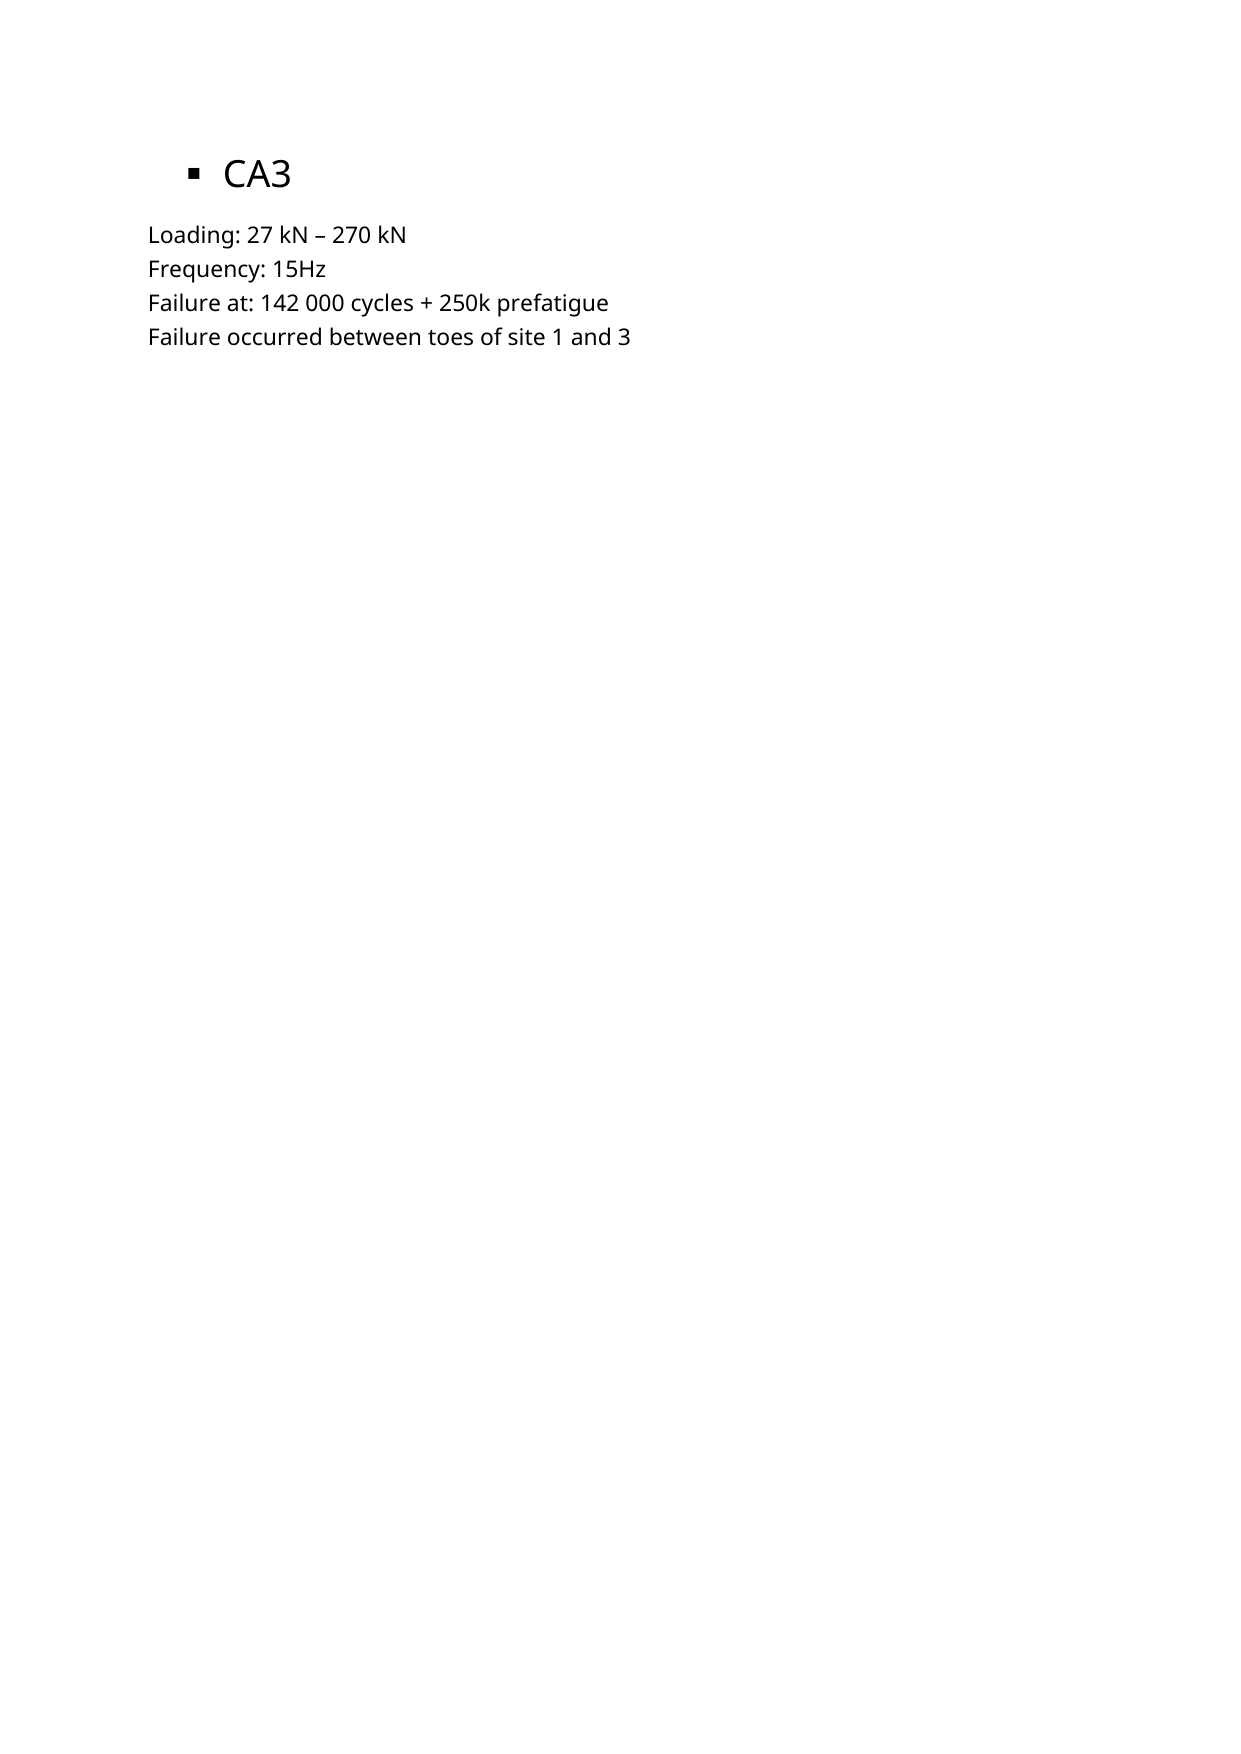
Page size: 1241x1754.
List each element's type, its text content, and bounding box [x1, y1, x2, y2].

text Failure occurred between toes of site 1 and 3 [148, 321, 1093, 352]
list CA3 [185, 148, 1093, 199]
text Frequency: 15Hz [148, 253, 1093, 284]
text Failure at: 142 000 cycles + 250k prefatigue [148, 287, 1093, 318]
text Loading: 27 kN – 270 kN [148, 219, 1093, 251]
